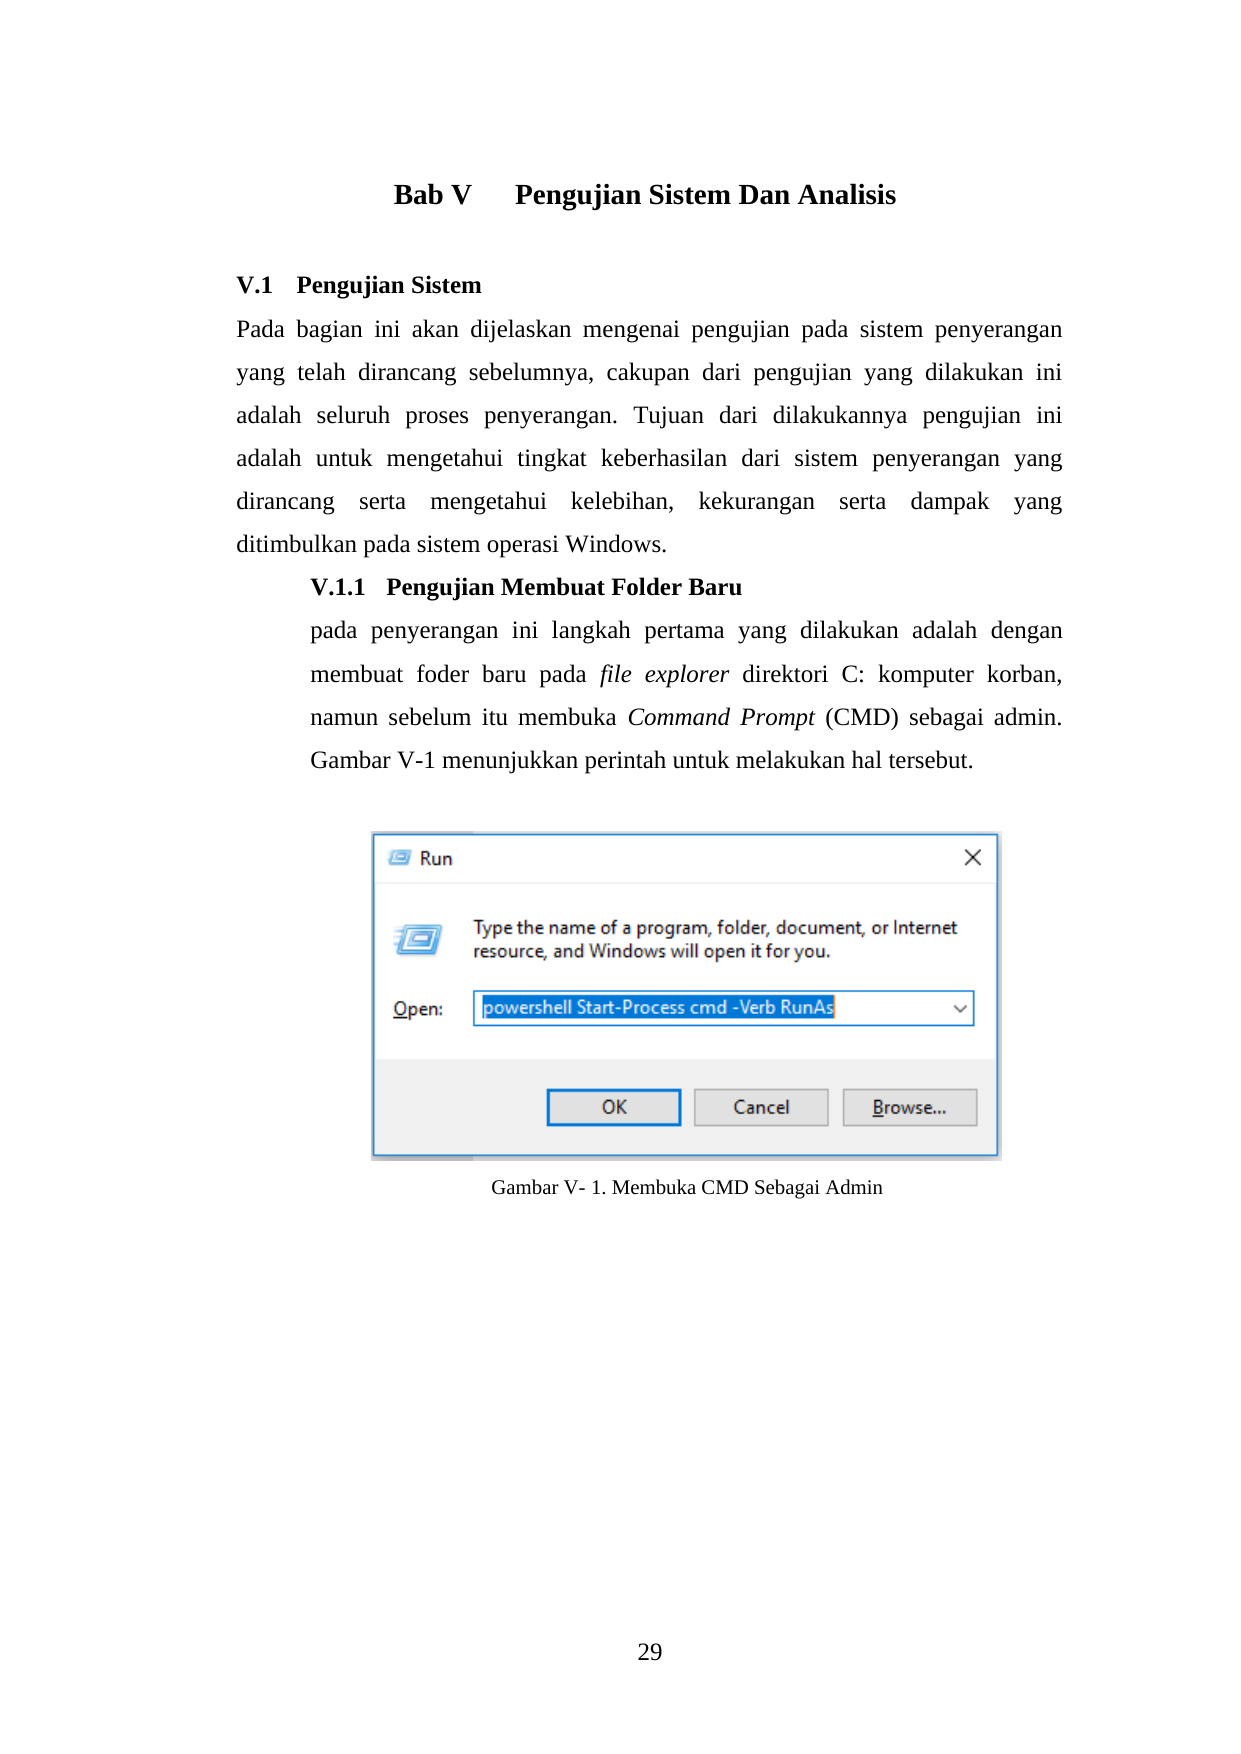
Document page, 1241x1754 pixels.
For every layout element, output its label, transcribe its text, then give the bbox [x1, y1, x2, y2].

subtitle Pengujian Sistem Dan Analisis [266, 177, 1063, 211]
text Gambar V- 1. Membuka CMD Sebagai Admin [311, 1175, 1063, 1199]
subtitle Pengujian Sistem [236, 271, 1063, 299]
picture [371, 831, 1003, 1161]
subtitle Pengujian Membuat Folder Baru [310, 572, 1063, 601]
text pada penyerangan ini langkah pertama yang dilakukan adalah dengan membuat foder baru pada file explorer direktori C: komputer korban, namun sebelum itu membuka Command Prompt (CMD) sebagai admin. Gambar V-1 menunjukkan perintah untuk melakukan hal tersebut. [310, 616, 1063, 774]
list Pada bagian ini akan dijelaskan mengenai pengujian pada sistem penyerangan yang telah dirancang sebelumnya, cakupan dari pengujian yang dilakukan ini adalah seluruh proses penyerangan. Tujuan dari dilakukannya pengujian ini adalah untuk mengetahui tingkat keberhasilan dari sistem penyerangan yang dirancang serta mengetahui kelebihan, kekurangan serta dampak yang ditimbulkan pada sistem operasi Windows. [236, 314, 1063, 558]
